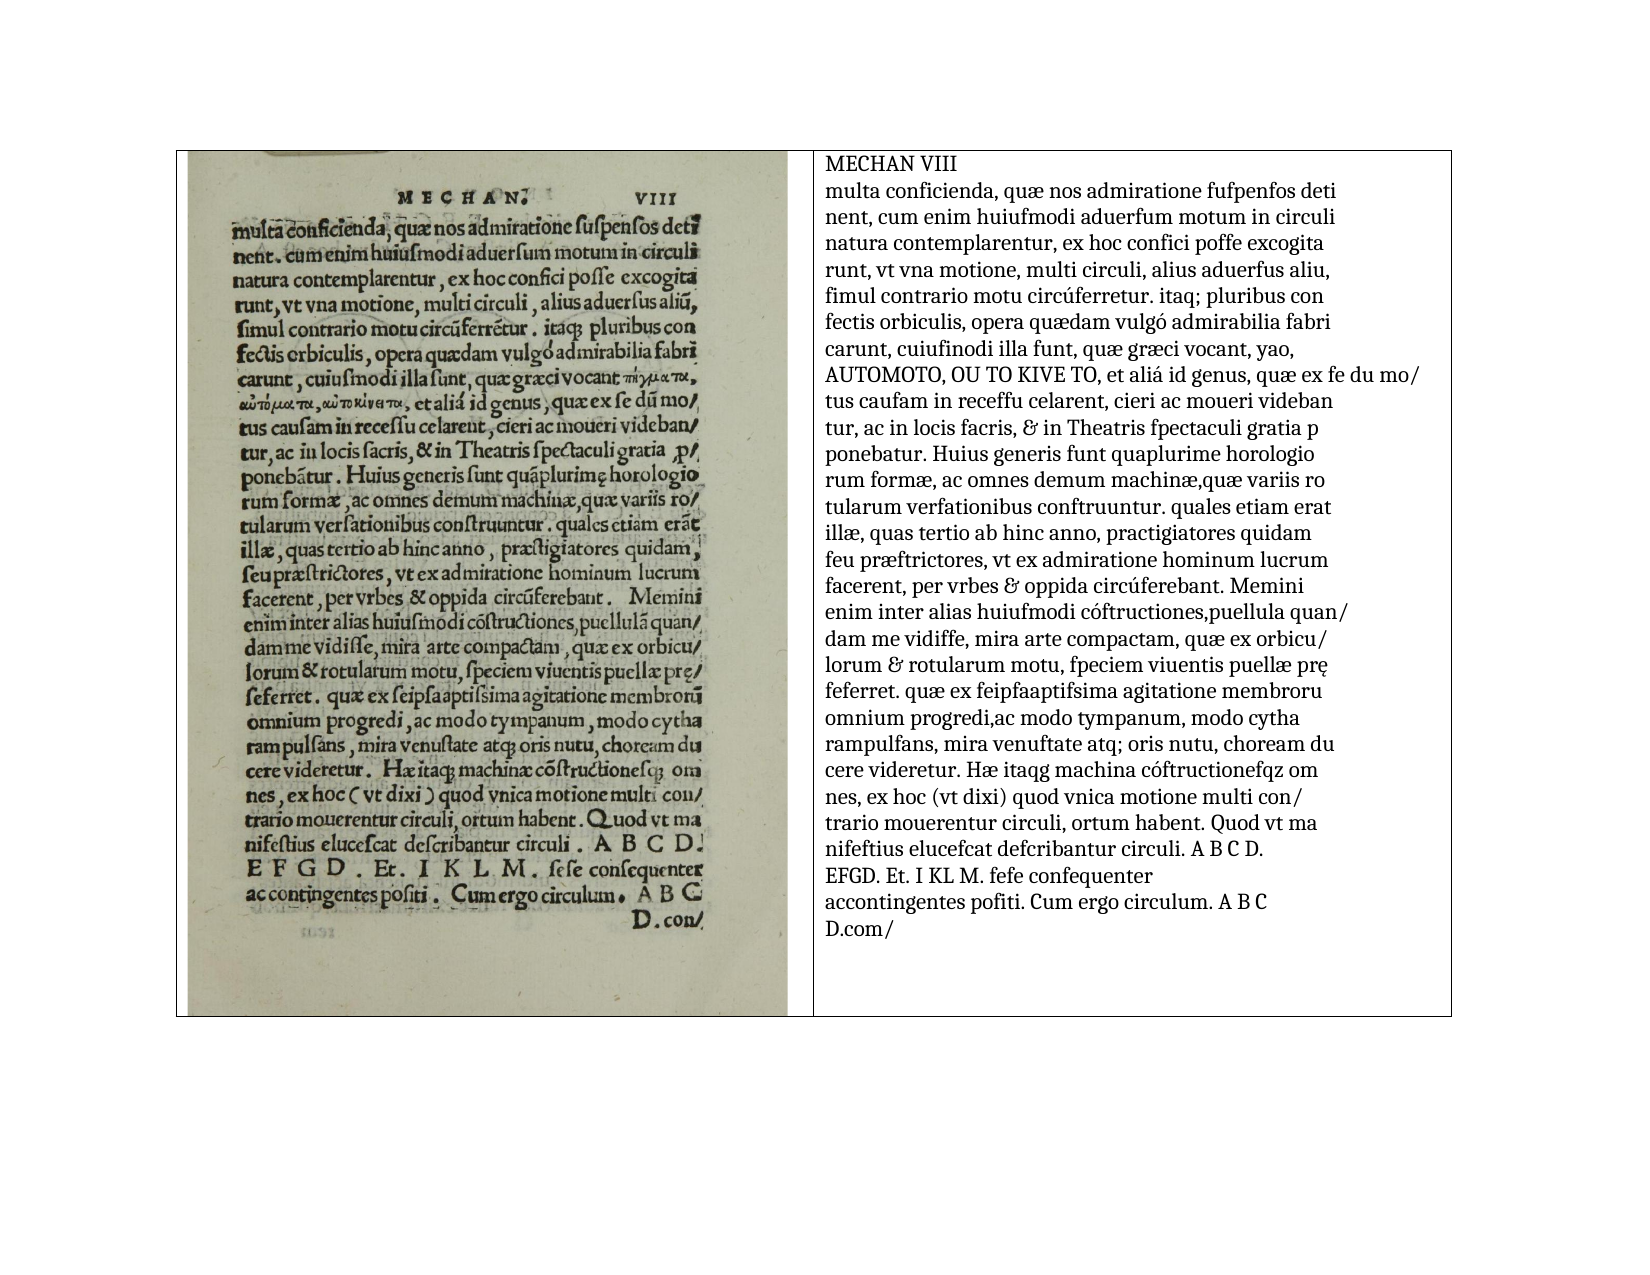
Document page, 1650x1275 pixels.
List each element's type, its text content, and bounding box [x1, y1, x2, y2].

picture [187, 151, 788, 1016]
table_cell [177, 151, 187, 1016]
table_cell MECHAN VIII multa conficienda, quæ nos admiratione fufpenfos deti nent, cum enim huiufmodi aduerfum motum in circuli natura contemplarentur, ex hoc confici poffe excogita runt, vt vna motione, multi circuli, alius aduerfus aliu, fimul contrario motu circúferretur. itaq; pluribus con fectis orbiculis, opera quædam vulgó admirabilia fabri carunt, cuiufinodi illa funt, quæ græci vocant, yao, AUTOMOTO, OU TO KIVE TO, et aliá id genus, quæ ex fe du mo/ tus caufam in receffu celarent, cieri ac moueri videban tur, ac in locis facris, & in Theatris fpectaculi gratia p ponebatur. Huius generis funt quaplurime horologio rum formæ, ac omnes demum machinæ,quæ variis ro tularum verfationibus conftruuntur. quales etiam erat illæ, quas tertio ab hinc anno, practigiatores quidam feu præftrictores, vt ex admiratione hominum lucrum facerent, per vrbes & oppida circúferebant. Memini enim inter alias huiufmodi cóftructiones,puellula quan/ dam me vidiffe, mira arte compactam, quæ ex orbicu/ lorum & rotularum motu, fpeciem viuentis puellæ prę feferret. quæ ex feipfaaptifsima agitatione membroru omnium progredi,ac modo tympanum, modo cytha rampulfans, mira venuftate atq; oris nutu, choream du cere videretur. Hæ itaqg machina cóftructionefqz om nes, ex hoc (vt dixi) quod vnica motione multi con/ trario mouerentur circuli, ortum habent. Quod vt ma nifeftius elucefcat defcribantur circuli. A B C D. EFGD. Et. I KL M. fefe confequenter accontingentes pofiti. Cum ergo circulum. A B C D.com/ [814, 151, 1451, 1016]
table_cell [788, 151, 813, 1016]
